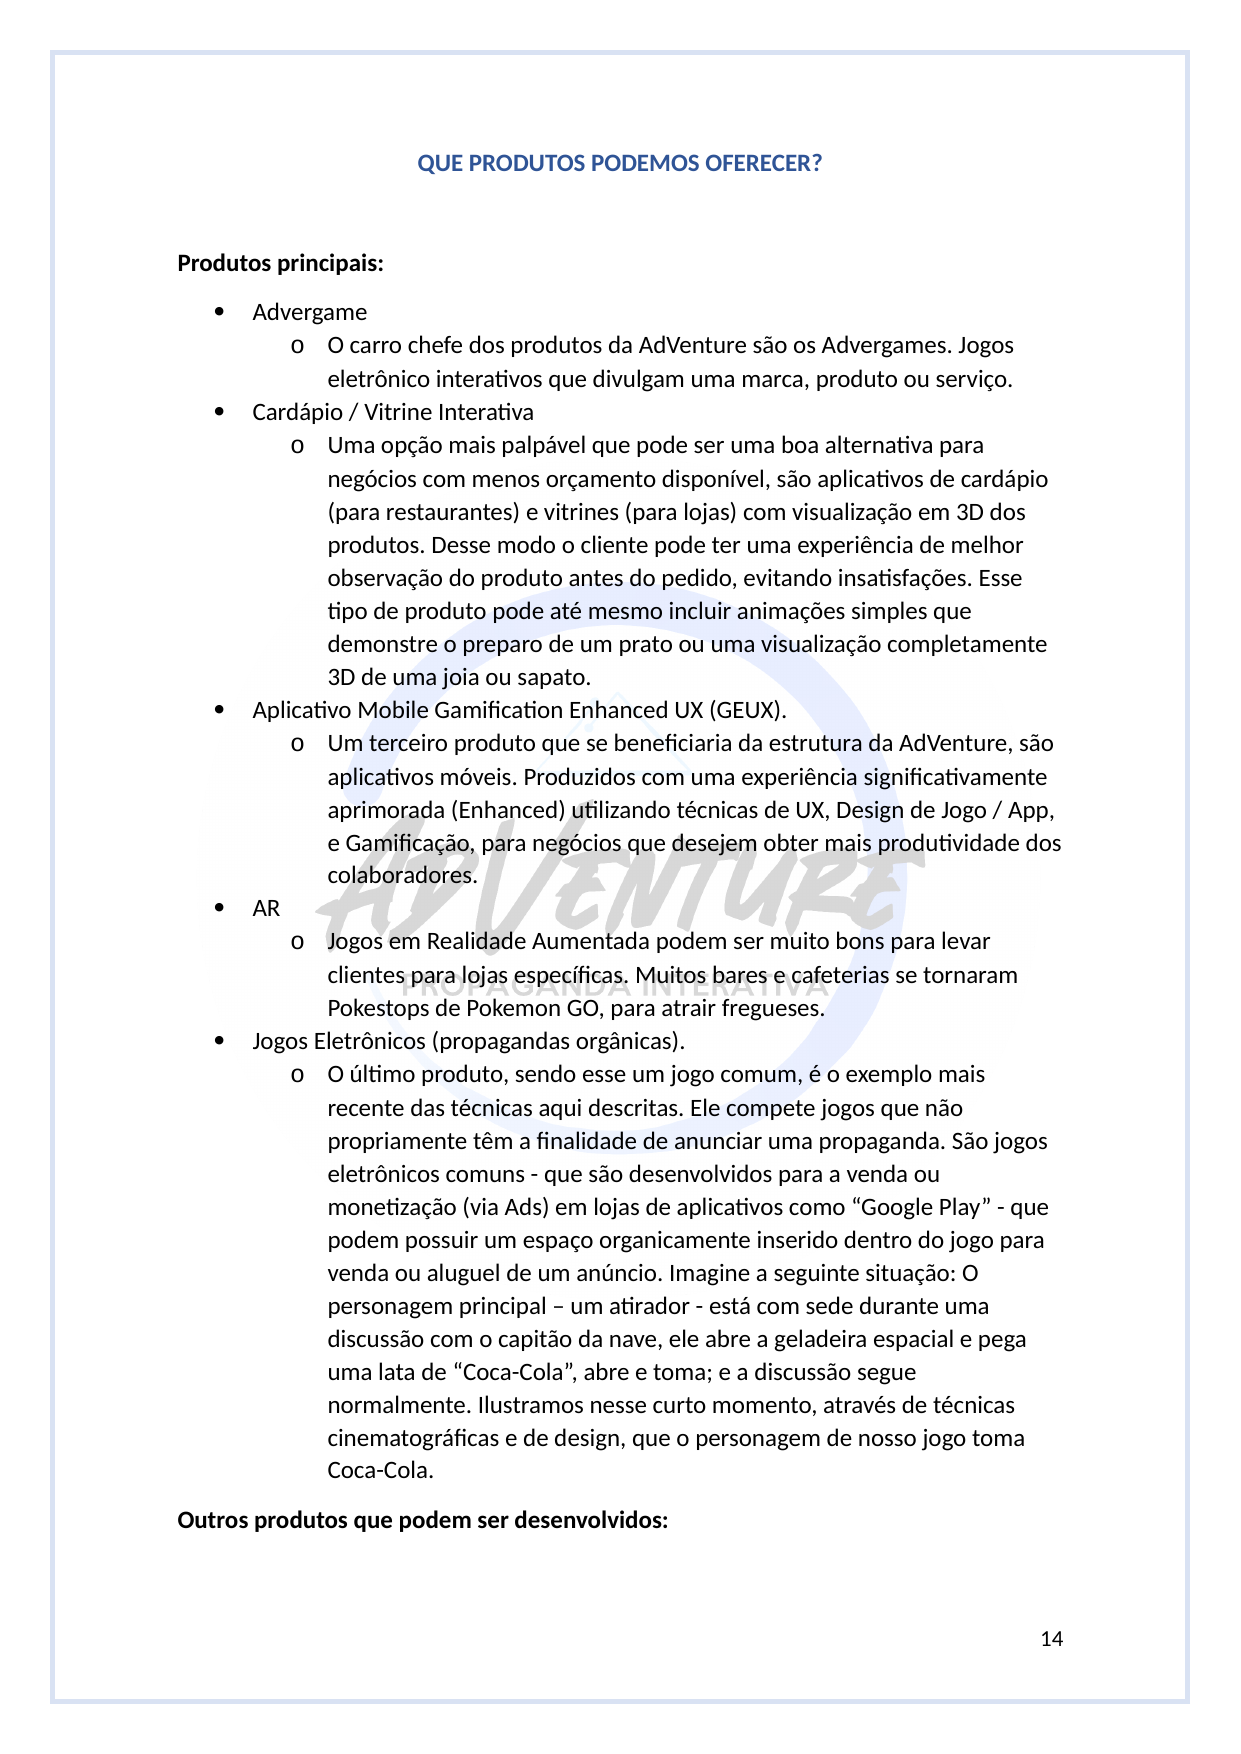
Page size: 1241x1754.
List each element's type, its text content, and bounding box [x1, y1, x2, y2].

list Um terceiro produto que se beneficiaria da estrutura da AdVenture, são aplicativos móveis. Produzidos com uma experiência significativamente aprimorada (Enhanced) utilizando técnicas de UX, Design de Jogo / App, e Gamificação, para negócios que desejem obter mais produtividade dos colaboradores. [290, 727, 1063, 890]
list O último produto, sendo esse um jogo comum, é o exemplo mais recente das técnicas aqui descritas. Ele compete jogos que não propriamente têm a finalidade de anunciar uma propaganda. São jogos eletrônicos comuns - que são desenvolvidos para a venda ou monetização (via Ads) em lojas de aplicativos como “Google Play” - que podem possuir um espaço organicamente inserido dentro do jogo para venda ou aluguel de um anúncio. Imagine a seguinte situação: O personagem principal – um atirador - está com sede durante uma discussão com o capitão da nave, ele abre a geladeira espacial e pega uma lata de “Coca-Cola”, abre e toma; e a discussão segue normalmente. Ilustramos nesse curto momento, através de técnicas cinematográficas e de design, que o personagem de nosso jogo toma Coca-Cola. [290, 1058, 1063, 1485]
text QUE PRODUTOS PODEMOS OFERECER? [177, 148, 1063, 178]
list Jogos em Realidade Aumentada podem ser muito bons para levar clientes para lojas específicas. Muitos bares e cafeterias se tornaram Pokestops de Pokemon GO, para atrair fregueses. [290, 926, 1063, 1023]
list Aplicativo Mobile Gamification Enhanced UX (GEUX). [215, 694, 1063, 724]
list Advergame [215, 296, 1063, 327]
list Uma opção mais palpável que pode ser uma boa alternativa para negócios com menos orçamento disponível, são aplicativos de cardápio (para restaurantes) e vitrines (para lojas) com visualização em 3D dos produtos. Desse modo o cliente pode ter uma experiência de melhor observação do produto antes do pedido, evitando insatisfações. Esse tipo de produto pode até mesmo incluir animações simples que demonstre o preparo de um prato ou uma visualização completamente 3D de uma joia ou sapato. [290, 429, 1063, 691]
list AR [215, 893, 1063, 923]
list Cardápio / Vitrine Interativa [215, 396, 1063, 427]
list O carro chefe dos produtos da AdVenture são os Advergames. Jogos eletrônico interativos que divulgam uma marca, produto ou serviço. [290, 329, 1063, 394]
text Produtos principais: [177, 247, 1063, 277]
text Outros produtos que podem ser desenvolvidos: [177, 1504, 1063, 1535]
list Jogos Eletrônicos (propagandas orgânicas). [215, 1026, 1063, 1056]
